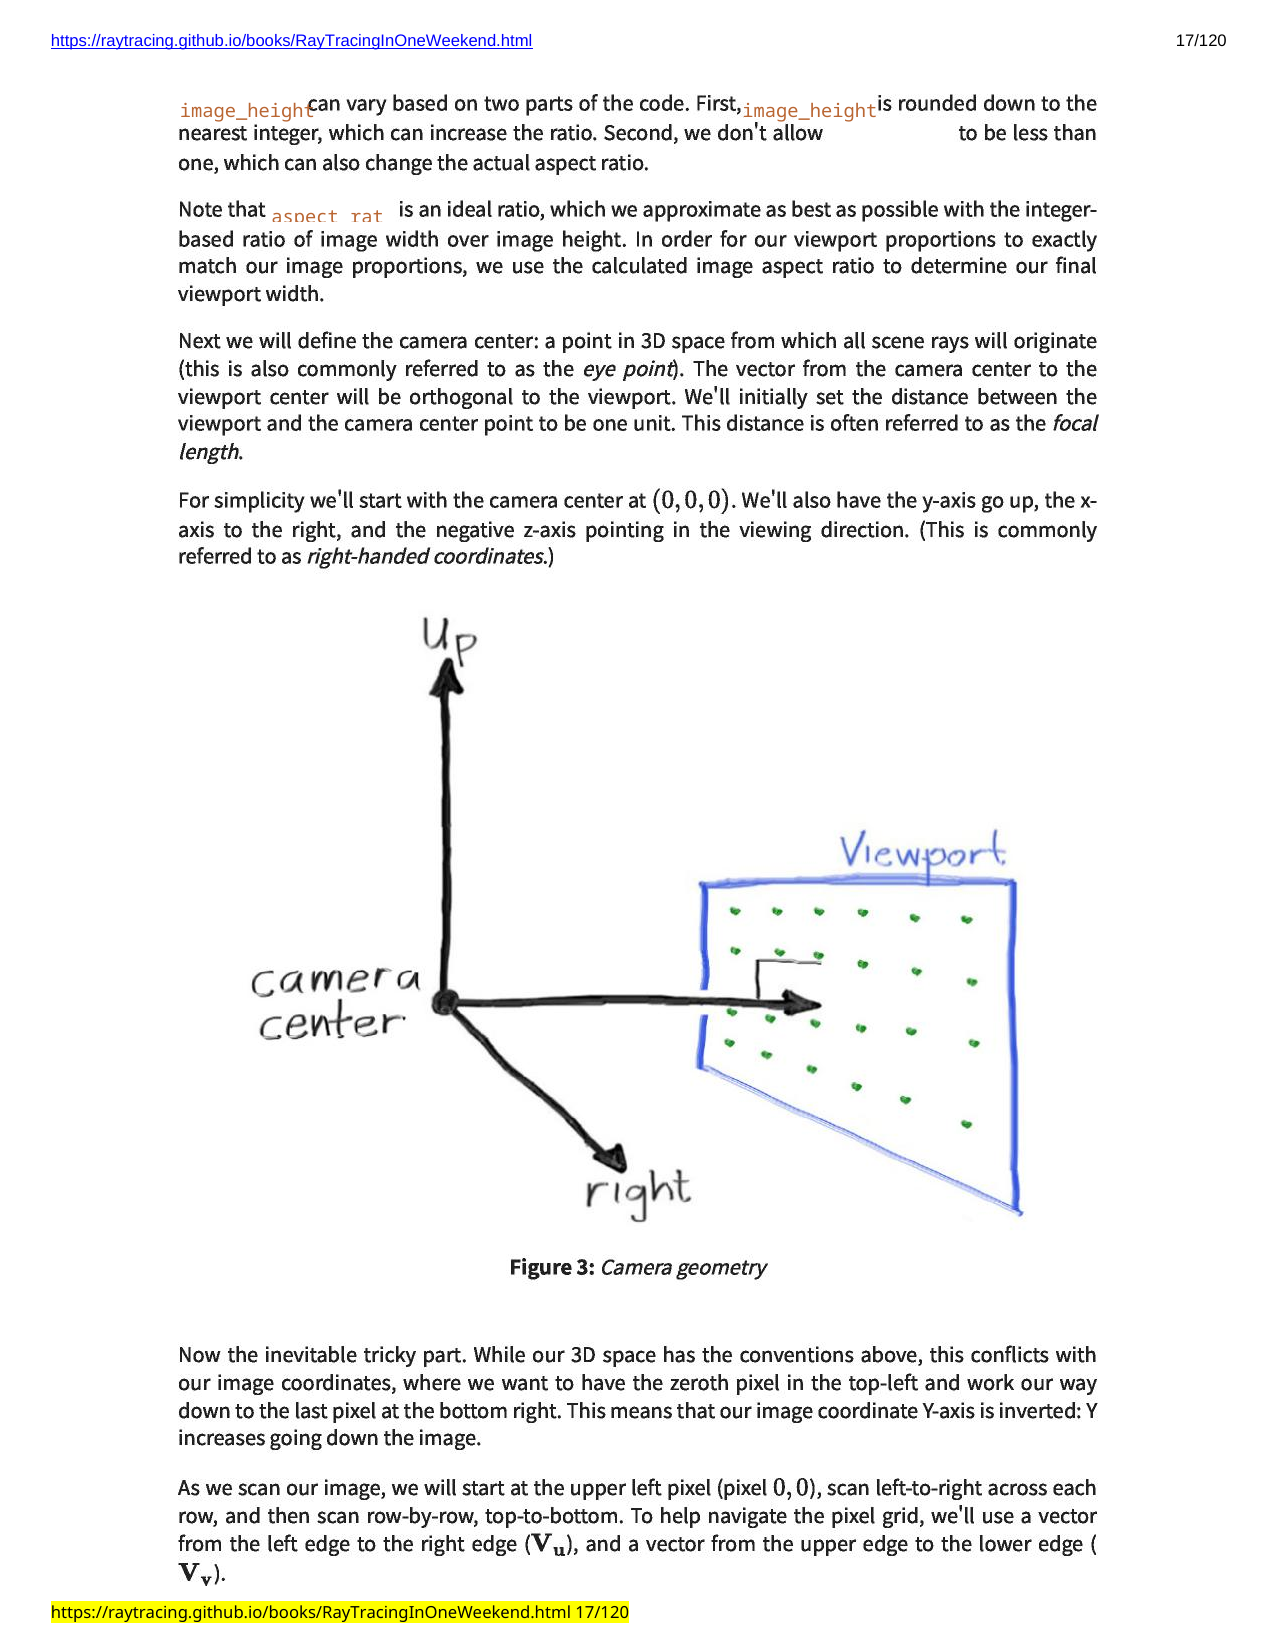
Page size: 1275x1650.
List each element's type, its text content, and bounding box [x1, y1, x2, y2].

text https://raytracing.github.io/books/RayTracingInOneWeekend.html 17/120 https://raytracing.github.io/books/RayTracingInOneWeekend.html 17/120 [51, 31, 1250, 1623]
